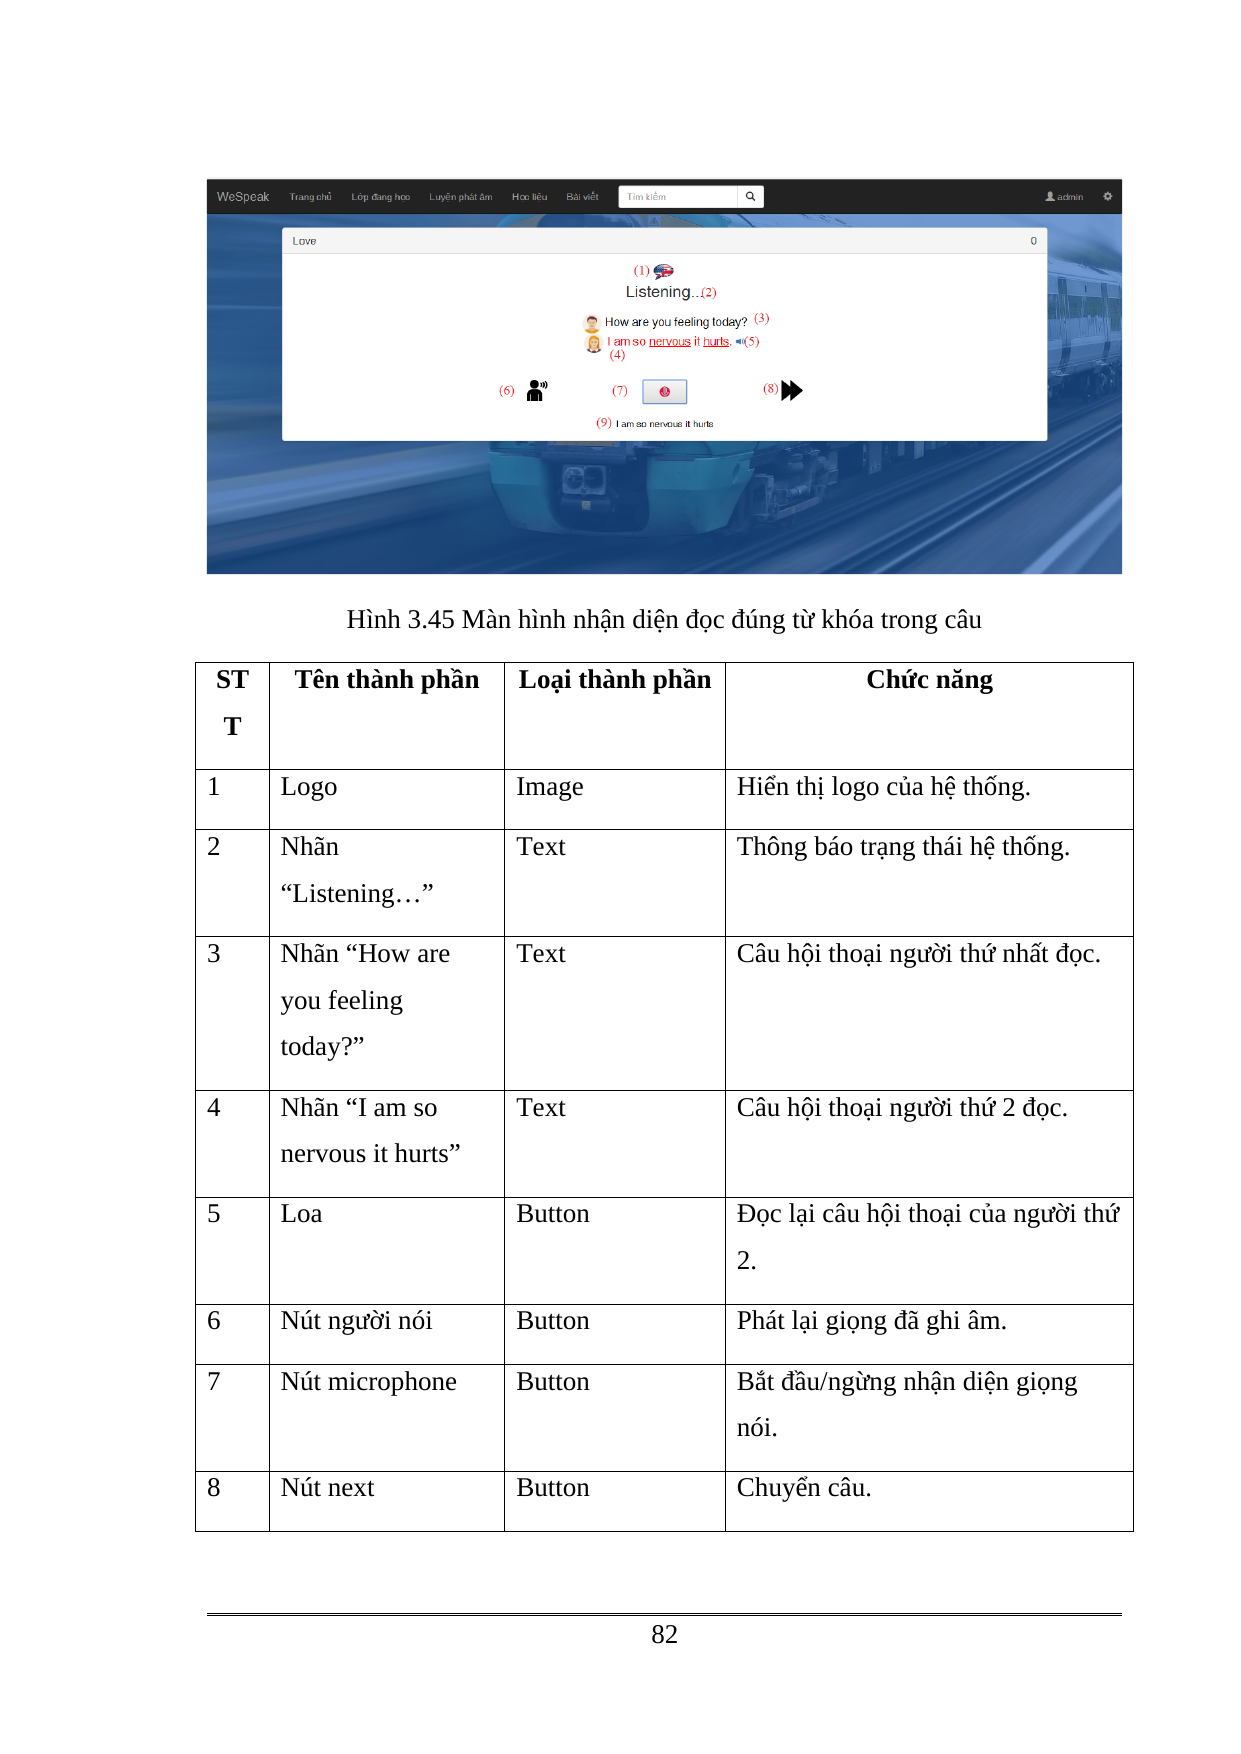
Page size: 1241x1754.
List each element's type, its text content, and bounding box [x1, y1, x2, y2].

table_cell 3 [196, 937, 269, 1090]
table_cell Nhãn “Listening…” [270, 830, 504, 936]
table_header STT [196, 663, 269, 769]
table_cell Đọc lại câu hội thoại của người thứ 2. [726, 1198, 1133, 1303]
table_header Loại thành phần [505, 663, 725, 769]
table_cell Nút người nói [270, 1305, 504, 1364]
table_cell Nhãn “How are you feeling today?” [270, 937, 504, 1090]
table_cell 2 [196, 830, 269, 936]
table_cell 6 [196, 1305, 269, 1364]
table_cell Phát lại giọng đã ghi âm. [726, 1305, 1133, 1364]
table_cell Button [505, 1305, 725, 1364]
table_cell Logo [270, 770, 504, 829]
picture [206, 177, 1123, 575]
table_header Chức năng [726, 663, 1133, 769]
table_cell 7 [196, 1365, 269, 1471]
table_cell Loa [270, 1198, 504, 1303]
table_cell Hiển thị logo của hệ thống. [726, 770, 1133, 829]
table_cell Button [505, 1472, 725, 1531]
table_cell Text [505, 1091, 725, 1197]
table_cell 8 [196, 1472, 269, 1531]
table_cell Câu hội thoại người thứ nhất đọc. [726, 937, 1133, 1090]
table_cell Nút microphone [270, 1365, 504, 1471]
table_cell Nhãn “I am so nervous it hurts” [270, 1091, 504, 1197]
table_cell 5 [196, 1198, 269, 1303]
table_header Tên thành phần [270, 663, 504, 769]
table_cell Button [505, 1198, 725, 1303]
table_cell Button [505, 1365, 725, 1471]
table_cell 1 [196, 770, 269, 829]
table_cell Thông báo trạng thái hệ thống. [726, 830, 1133, 936]
table_cell Chuyển câu. [726, 1472, 1133, 1531]
table_cell Text [505, 830, 725, 936]
table_cell Bắt đầu/ngừng nhận diện giọng nói. [726, 1365, 1133, 1471]
table_cell Nút next [270, 1472, 504, 1531]
table_cell 4 [196, 1091, 269, 1197]
table_cell Text [505, 937, 725, 1090]
table_cell Image [505, 770, 725, 829]
table_cell Câu hội thoại người thứ 2 đọc. [726, 1091, 1133, 1197]
